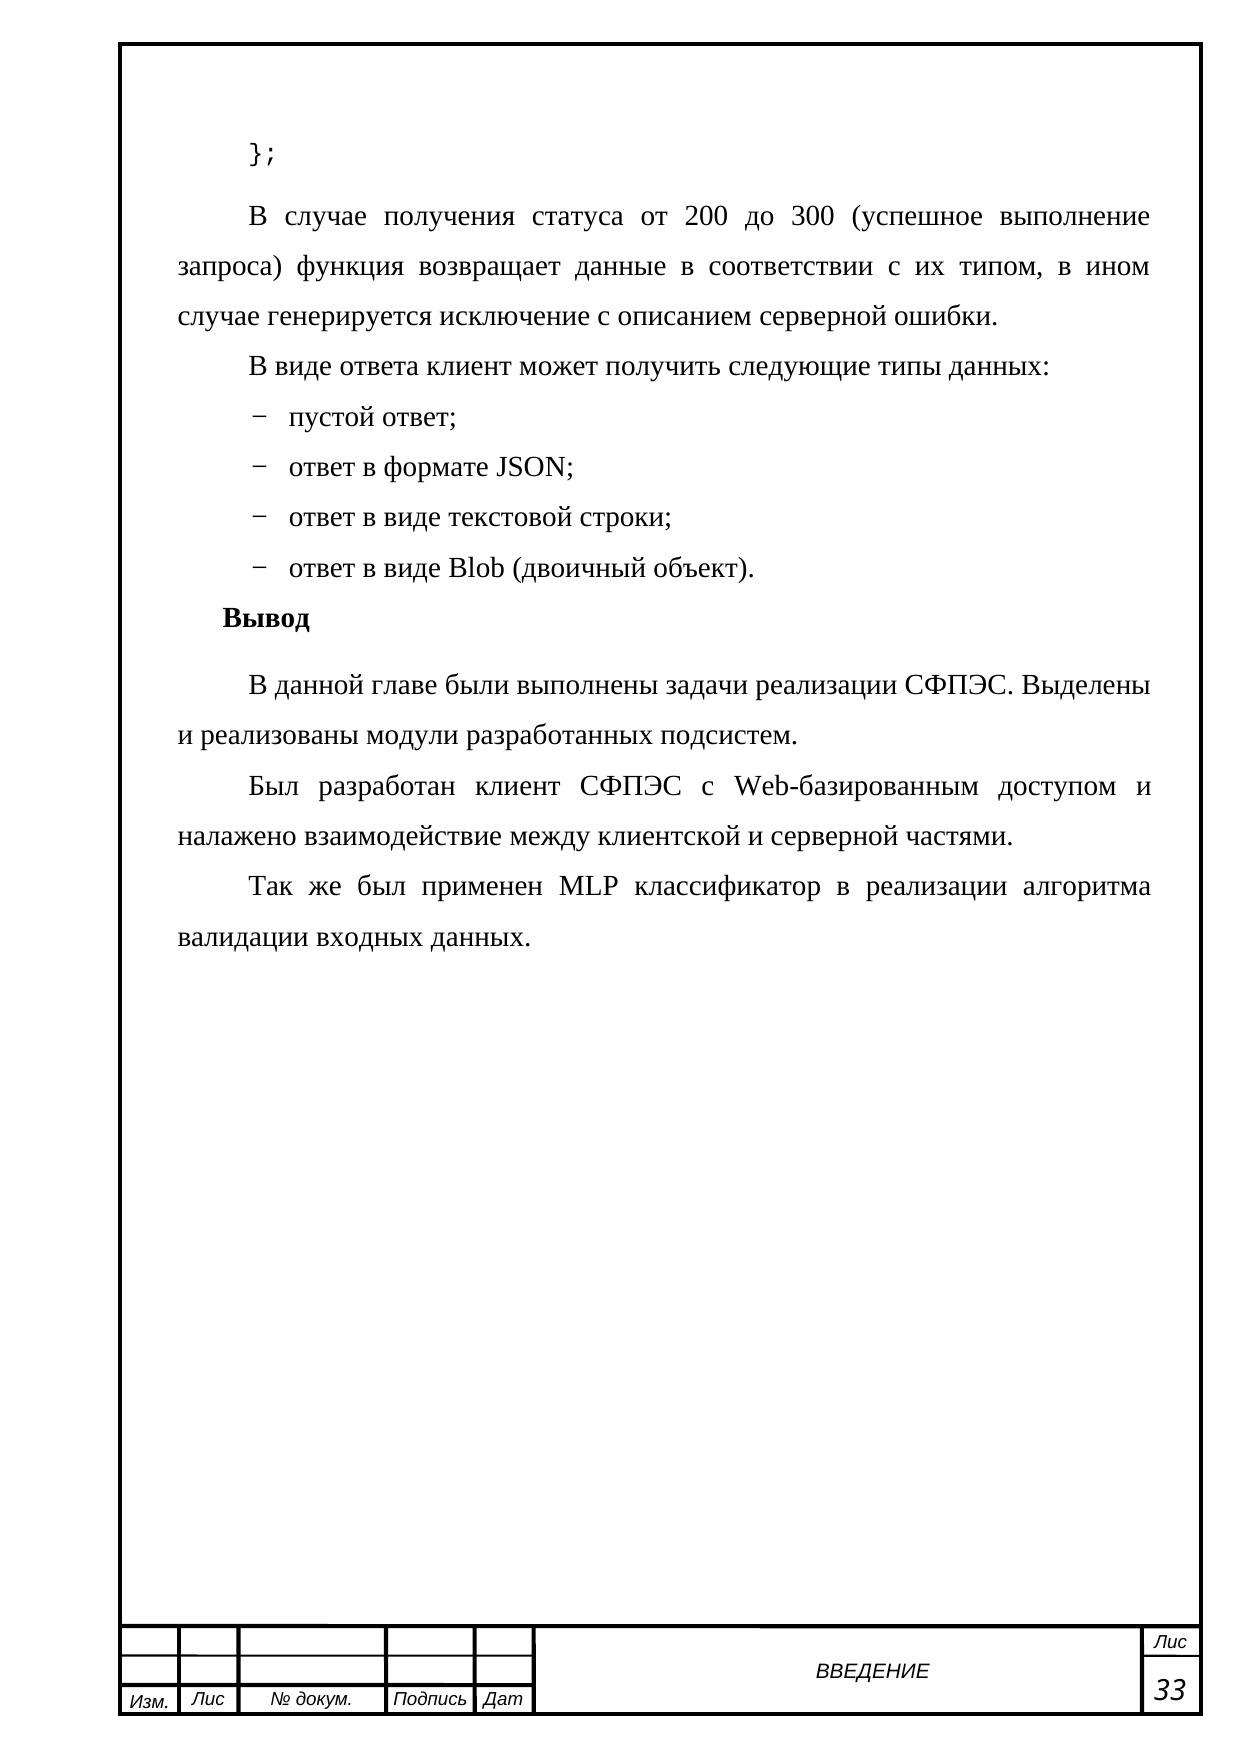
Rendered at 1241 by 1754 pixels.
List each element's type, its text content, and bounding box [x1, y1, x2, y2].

list ответ в виде Blob (двоичный объект). [251, 550, 1152, 583]
text В виде ответа клиент может получить следующие типы данных: [177, 348, 1152, 382]
list ответ в формате JSON; [251, 449, 1152, 483]
list пустой ответ; [251, 399, 1152, 432]
list Вывод [222, 600, 1152, 634]
list ответ в виде текстовой строки; [251, 499, 1152, 533]
text В случае получения статуса от 200 до 300 (успешное выполнение запроса) функция возвращает данные в соответствии с их типом, в ином случае генерируется исключение с описанием серверной ошибки. [177, 198, 1152, 332]
text Так же был применен MLP классификатор в реализации алгоритма валидации входных данных. [177, 868, 1152, 952]
text Был разработан клиент СФПЭС с Web-базированным доступом и налажено взаимодействие между клиентской и серверной частями. [177, 768, 1152, 852]
text В данной главе были выполнены задачи реализации СФПЭС. Выделены и реализованы модули разработанных подсистем. [177, 667, 1152, 751]
text }; [177, 141, 1152, 169]
